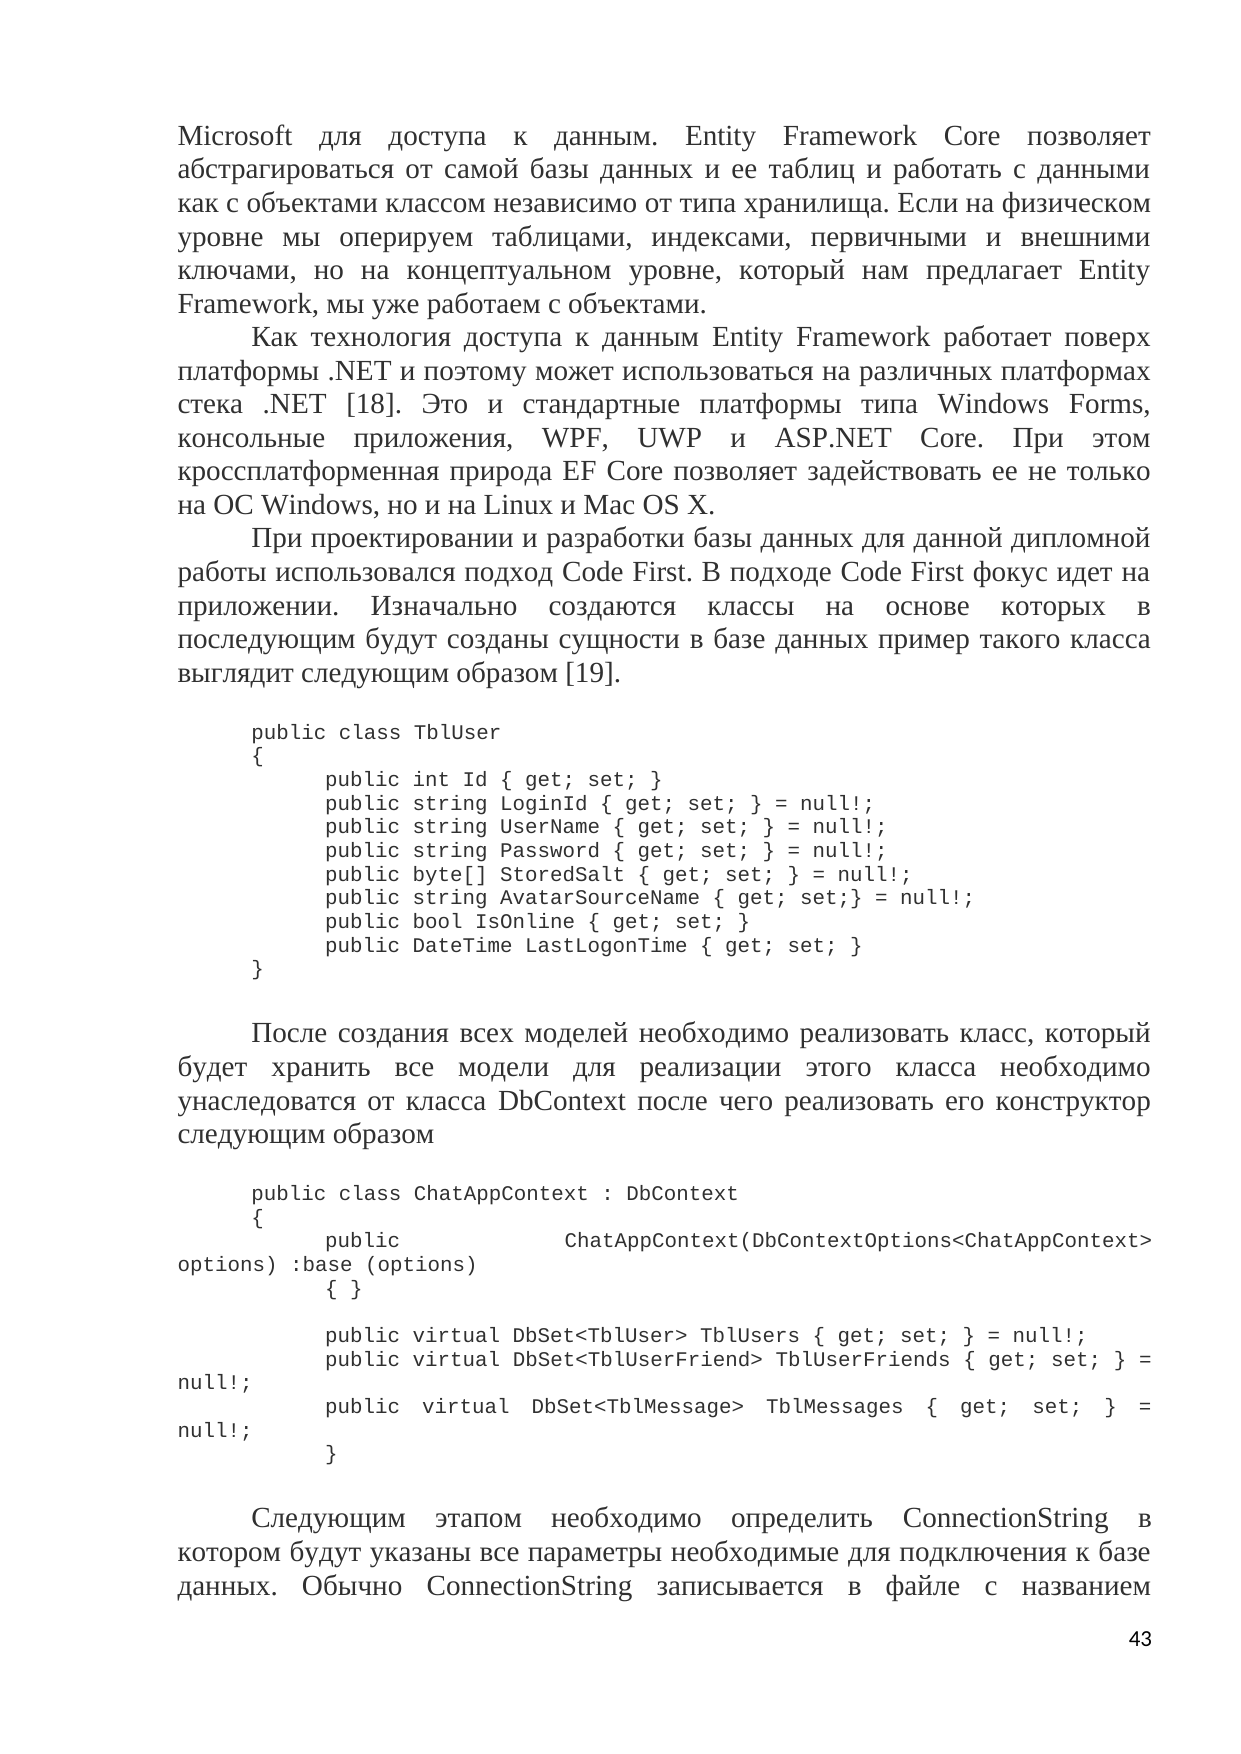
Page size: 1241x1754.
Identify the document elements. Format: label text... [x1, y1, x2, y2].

text public string Password { get; set; } = null!; [177, 840, 1152, 864]
text public bool IsOnline { get; set; } [177, 911, 1152, 935]
text При проектировании и разработки базы данных для данной дипломной работы использовался подход Code First. В подходе Code First фокус идет на приложении. Изначально создаются классы на основе которых в последующим будут созданы сущности в базе данных пример такого класса выглядит следующим образом [19]. [177, 521, 1152, 688]
text } [177, 1443, 1152, 1467]
text public class TblUser [177, 722, 1152, 746]
text public virtual DbSet<TblMessage> TblMessages { get; set; } = null!; [177, 1396, 1152, 1443]
text public string LoginId { get; set; } = null!; [177, 793, 1152, 816]
text После создания всех моделей необходимо реализовать класс, который будет хранить все модели для реализации этого класса необходимо унаследоватся от класса DbContext после чего реализовать его конструктор следующим образом [177, 1016, 1152, 1150]
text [177, 1501, 1152, 1601]
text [177, 118, 1152, 319]
text public string AvatarSourceName { get; set;} = null!; [177, 887, 1152, 911]
text public int Id { get; set; } [177, 769, 1152, 793]
text public string UserName { get; set; } = null!; [177, 816, 1152, 840]
text public virtual DbSet<TblUserFriend> TblUserFriends { get; set; } = null!; [177, 1349, 1152, 1396]
text public virtual DbSet<TblUser> TblUsers { get; set; } = null!; [177, 1325, 1152, 1349]
text { [177, 1207, 1152, 1231]
text public ChatAppContext(DbContextOptions<ChatAppContext> options) :base (options) [177, 1231, 1152, 1278]
text public byte[] StoredSalt { get; set; } = null!; [177, 864, 1152, 887]
text public class ChatAppContext : DbContext [177, 1183, 1152, 1207]
text } [177, 958, 1152, 982]
text { [177, 746, 1152, 769]
text { } [177, 1278, 1152, 1301]
text Как технология доступа к данным Entity Framework работает поверх платформы .NET и поэтому может использоваться на различных платформах стека .NET [18]. Это и стандартные платформы типа Windows Forms, консольные приложения, WPF, UWP и ASP.NET Core. При этом кроссплатформенная природа EF Core позволяет задействовать ее не только на ОС Windows, но и на Linux и Mac OS X. [177, 319, 1152, 521]
text public DateTime LastLogonTime { get; set; } [177, 935, 1152, 958]
